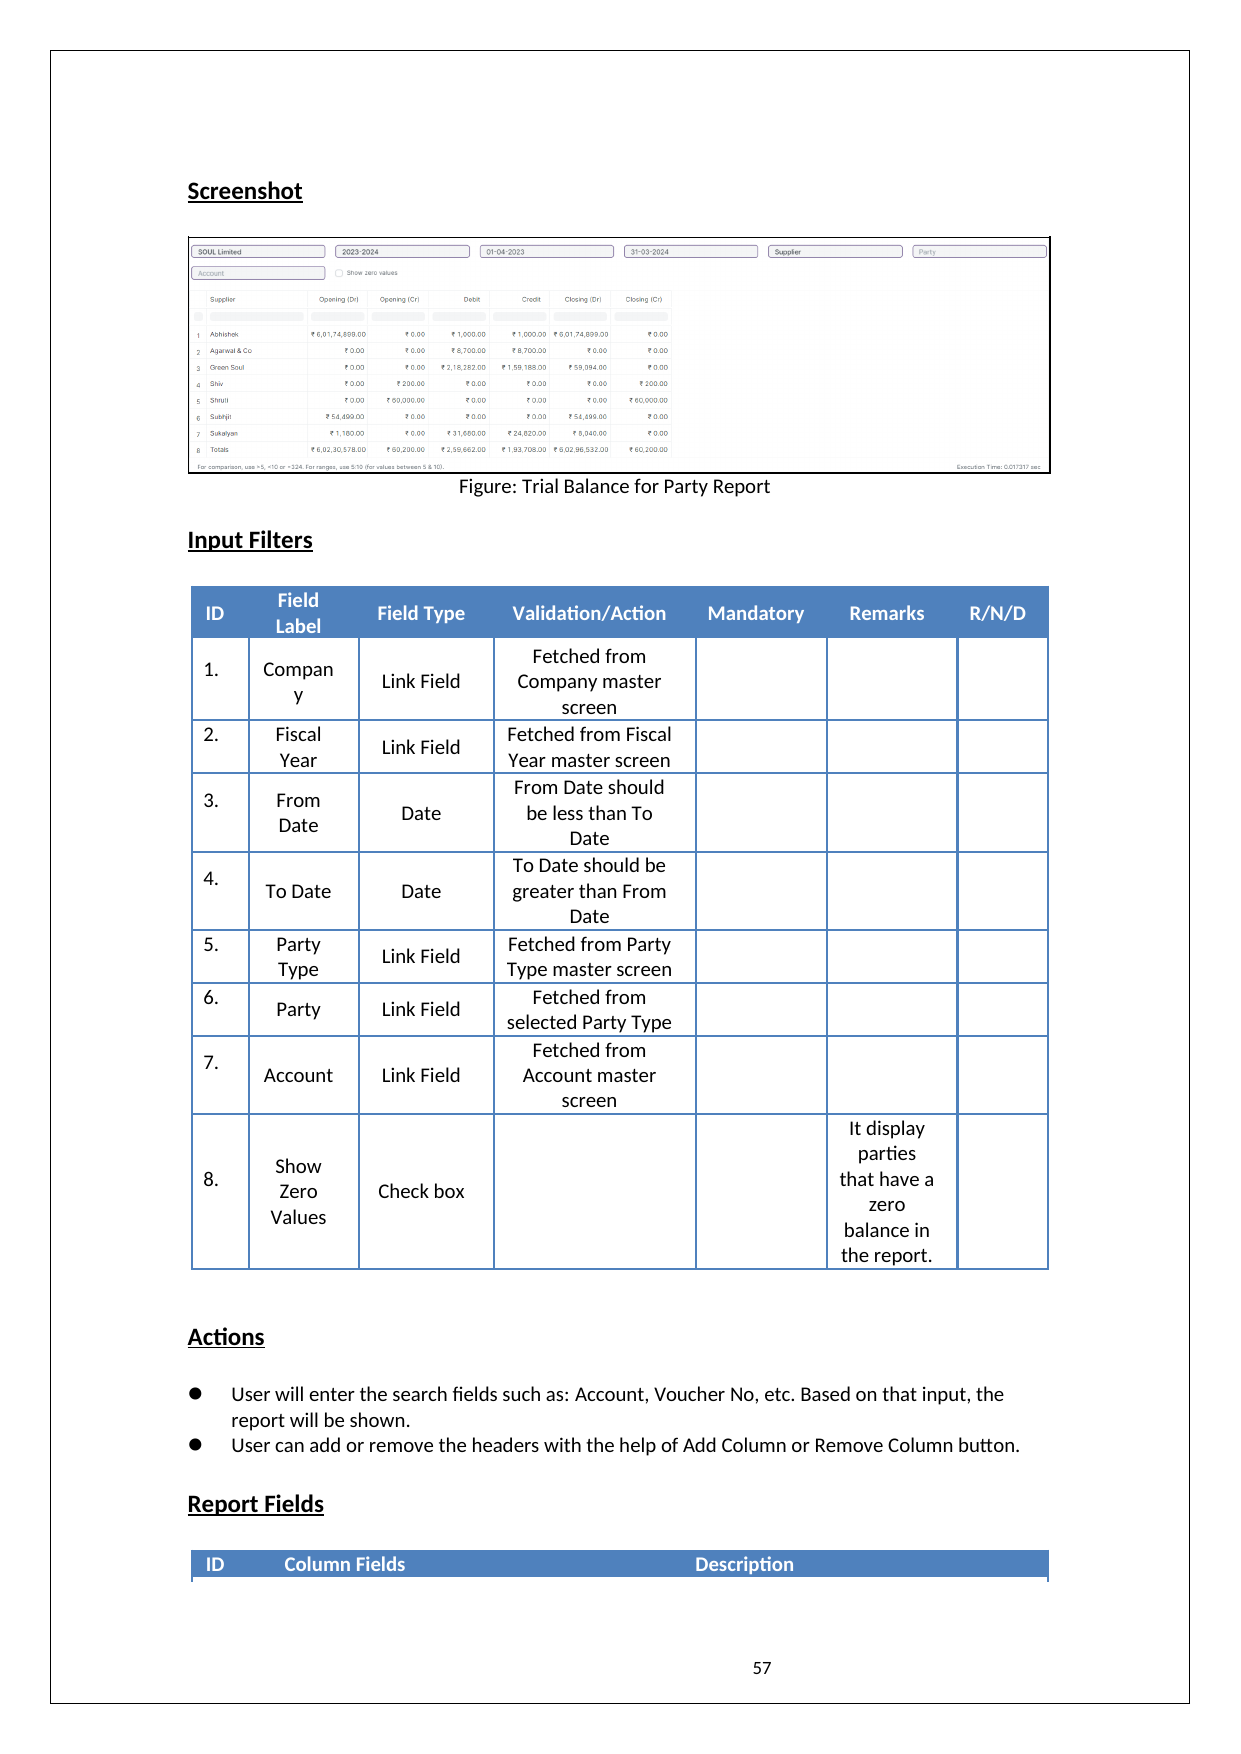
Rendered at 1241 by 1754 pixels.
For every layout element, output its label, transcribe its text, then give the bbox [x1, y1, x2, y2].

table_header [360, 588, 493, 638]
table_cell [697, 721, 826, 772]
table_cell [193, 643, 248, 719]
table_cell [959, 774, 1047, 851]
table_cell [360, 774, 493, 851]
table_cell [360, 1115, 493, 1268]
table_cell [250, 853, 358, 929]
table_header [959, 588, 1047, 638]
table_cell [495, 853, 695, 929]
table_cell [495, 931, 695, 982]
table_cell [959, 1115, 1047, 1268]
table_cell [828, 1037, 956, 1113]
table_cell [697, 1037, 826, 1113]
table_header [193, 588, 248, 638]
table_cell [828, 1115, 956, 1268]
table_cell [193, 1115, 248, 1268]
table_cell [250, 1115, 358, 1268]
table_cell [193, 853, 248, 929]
picture [189, 238, 1049, 472]
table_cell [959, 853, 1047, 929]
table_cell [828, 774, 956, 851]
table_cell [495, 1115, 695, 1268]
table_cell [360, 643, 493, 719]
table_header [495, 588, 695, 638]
list Figure: Trial Balance for Party Report [187, 474, 1042, 499]
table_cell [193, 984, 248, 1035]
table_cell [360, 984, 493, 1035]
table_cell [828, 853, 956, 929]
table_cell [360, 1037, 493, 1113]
list Report Fields [187, 1488, 1053, 1519]
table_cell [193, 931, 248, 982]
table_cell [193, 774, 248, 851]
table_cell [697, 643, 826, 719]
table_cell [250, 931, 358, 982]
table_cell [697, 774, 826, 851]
list Screenshot [187, 175, 1053, 206]
list User can add or remove the headers with the help of Add Column or Remove Column button. [187, 1432, 1053, 1458]
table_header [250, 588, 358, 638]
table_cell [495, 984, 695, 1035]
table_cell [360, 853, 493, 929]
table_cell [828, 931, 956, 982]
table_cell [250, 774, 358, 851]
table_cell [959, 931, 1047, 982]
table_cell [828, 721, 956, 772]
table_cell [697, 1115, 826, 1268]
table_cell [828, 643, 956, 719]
list Input Filters [187, 524, 1053, 555]
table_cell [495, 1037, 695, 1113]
list User will enter the search fields such as: Account, Voucher No, etc. Based on that input, the report will be shown. [187, 1382, 1053, 1432]
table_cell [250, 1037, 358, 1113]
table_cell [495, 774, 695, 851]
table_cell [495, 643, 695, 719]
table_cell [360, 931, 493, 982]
list Actions [187, 1321, 1053, 1351]
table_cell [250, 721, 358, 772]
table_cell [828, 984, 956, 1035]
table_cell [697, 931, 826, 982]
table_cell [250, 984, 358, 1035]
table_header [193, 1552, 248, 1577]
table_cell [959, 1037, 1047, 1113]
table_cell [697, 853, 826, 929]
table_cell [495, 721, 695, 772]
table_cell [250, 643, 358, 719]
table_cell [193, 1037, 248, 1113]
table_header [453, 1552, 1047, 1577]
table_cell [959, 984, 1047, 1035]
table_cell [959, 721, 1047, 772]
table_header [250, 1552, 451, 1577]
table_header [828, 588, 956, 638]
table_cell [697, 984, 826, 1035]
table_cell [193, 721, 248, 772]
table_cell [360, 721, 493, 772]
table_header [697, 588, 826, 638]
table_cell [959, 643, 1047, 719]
